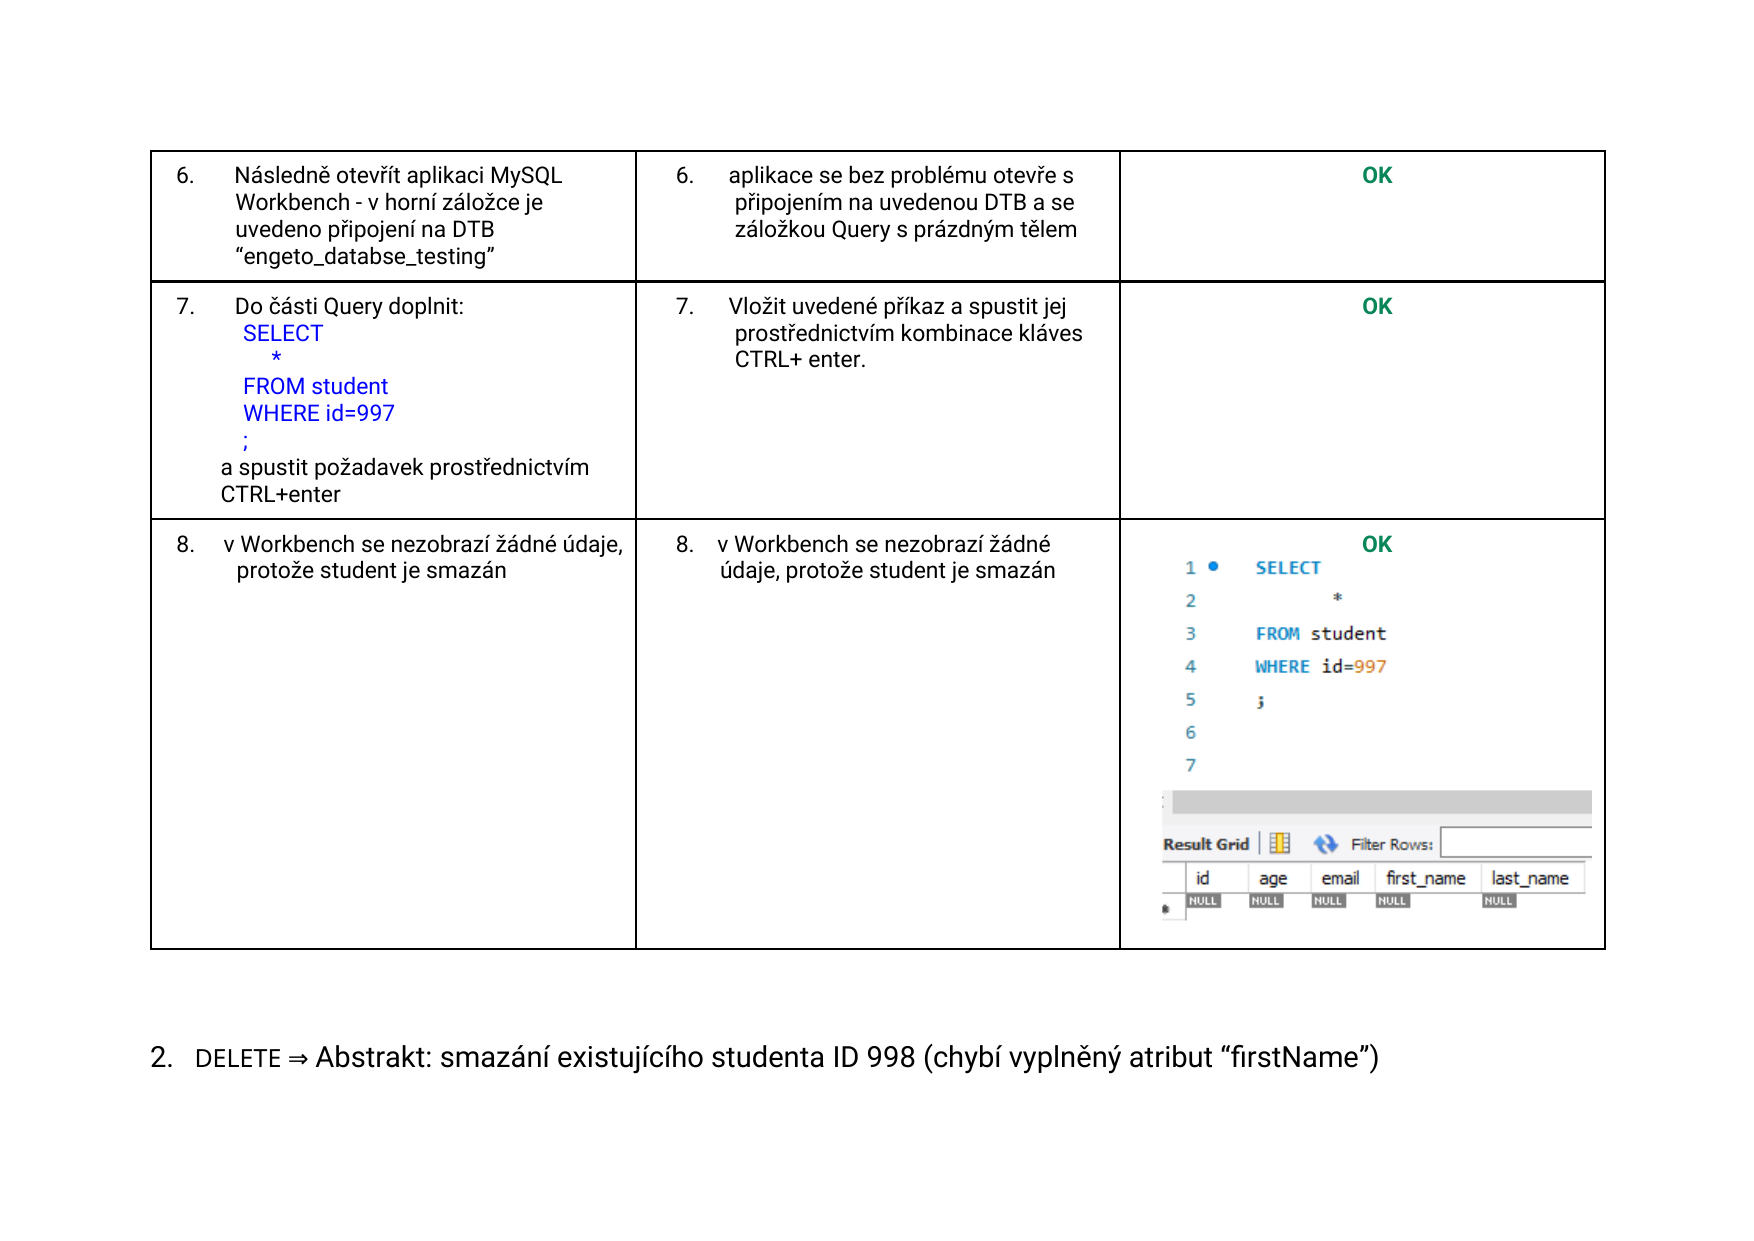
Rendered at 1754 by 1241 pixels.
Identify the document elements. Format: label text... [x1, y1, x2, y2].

picture [1162, 557, 1592, 938]
list Abstrakt: smazání existujícího studenta ID 998 (chybí vyplněný atribut “firstName”) [150, 1041, 1604, 1075]
